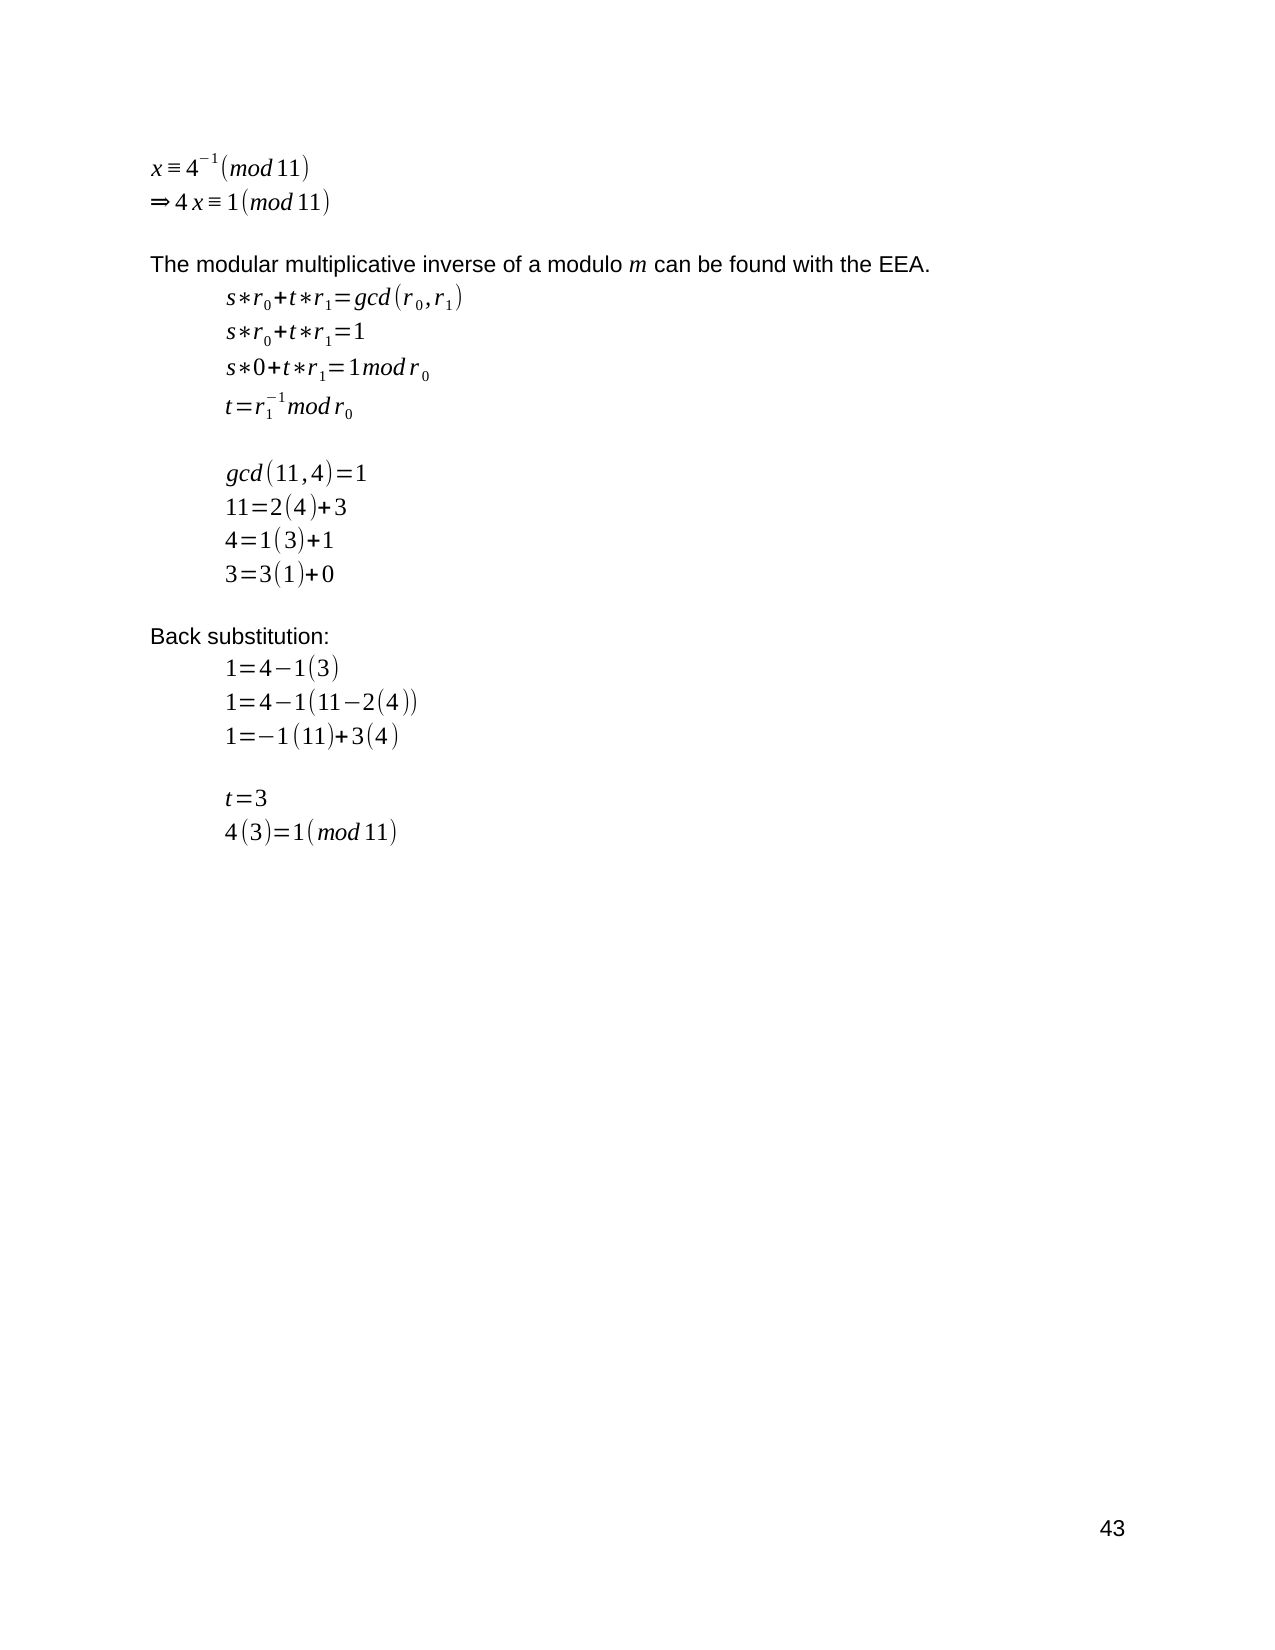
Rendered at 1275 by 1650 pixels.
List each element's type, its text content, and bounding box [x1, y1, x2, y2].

text Back substitution: [150, 623, 1125, 649]
text The modular multiplicative inverse of a modulo can be found with the EEA. [150, 251, 1125, 278]
